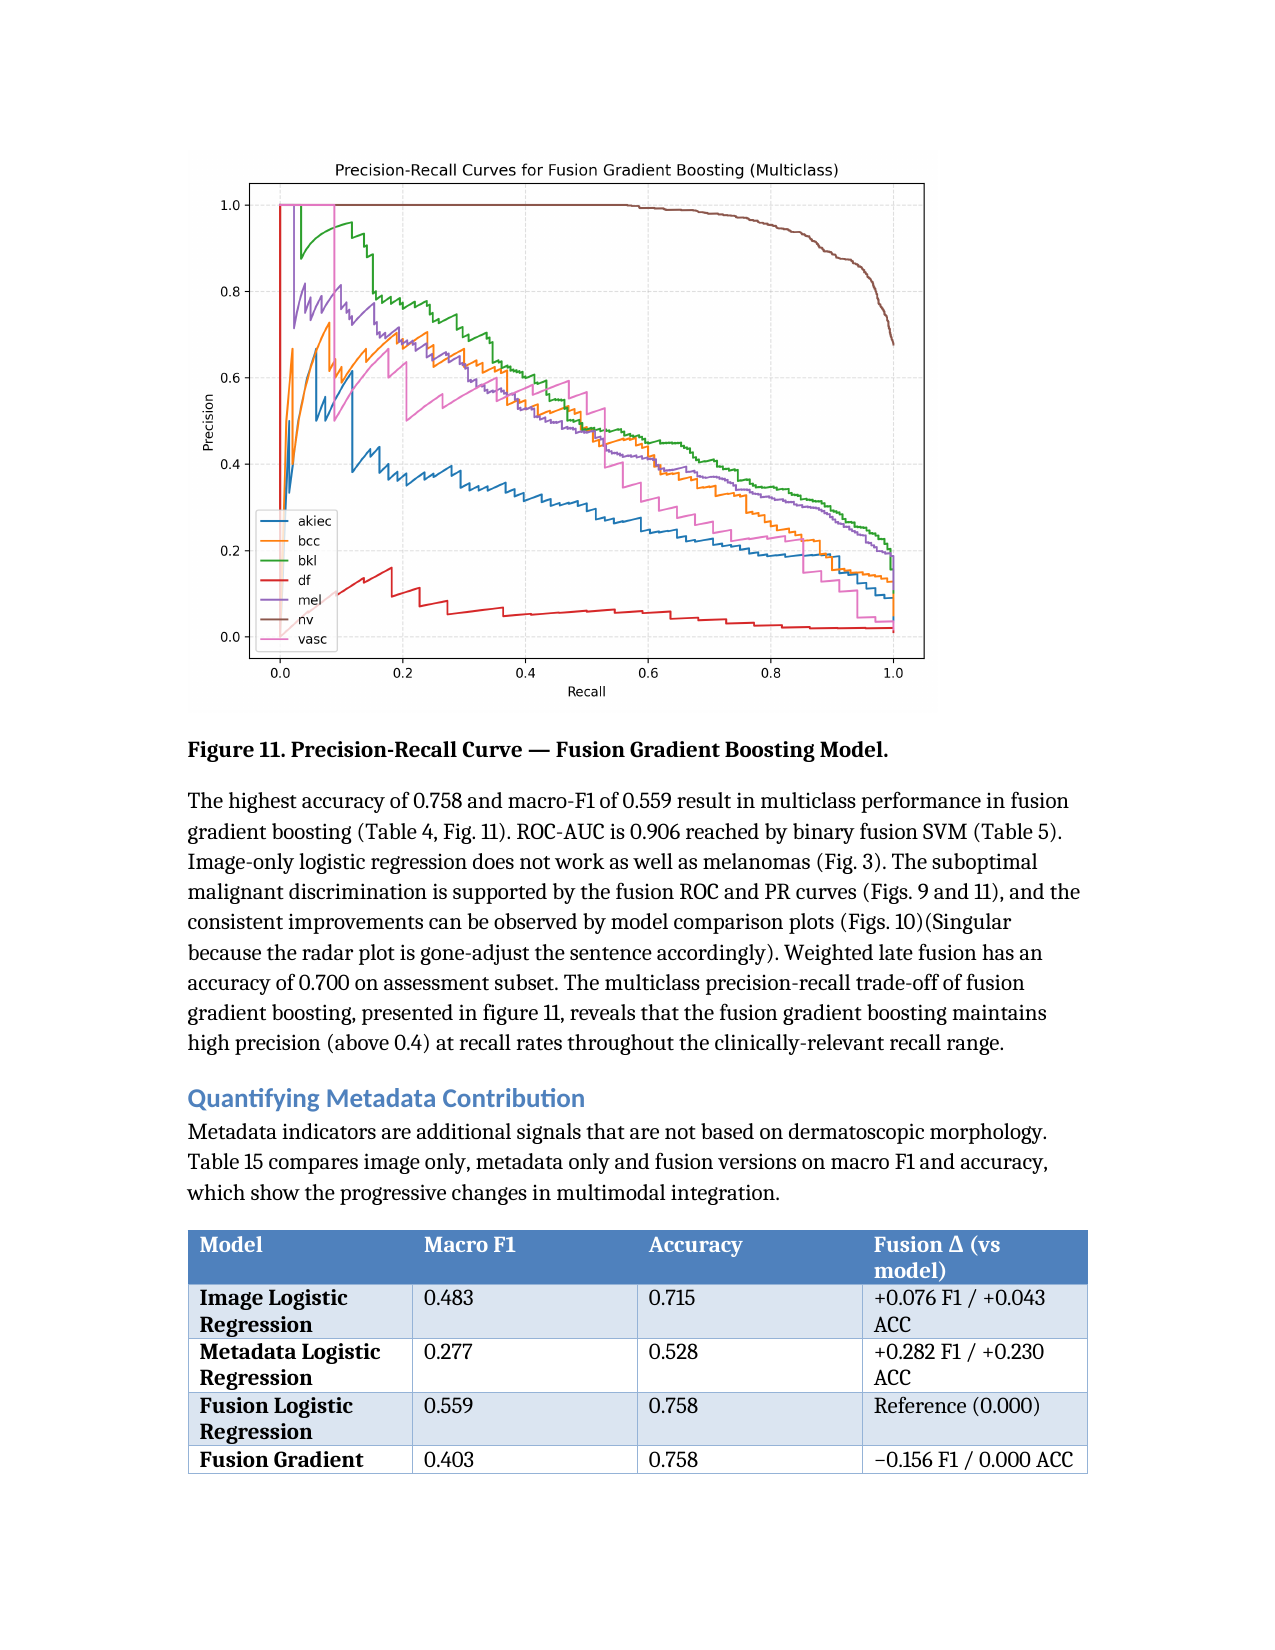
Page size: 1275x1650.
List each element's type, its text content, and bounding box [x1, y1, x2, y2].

table_cell 0.559 [413, 1393, 637, 1445]
table_cell 0.715 [638, 1285, 862, 1338]
subtitle Quantifying Metadata Contribution [187, 1081, 1087, 1114]
table_cell +0.282 F1 / +0.230 ACC [863, 1339, 1087, 1392]
table_cell Image Logistic Regression [189, 1285, 412, 1338]
table_cell 0.528 [638, 1339, 862, 1392]
table_header Macro F1 [413, 1231, 637, 1284]
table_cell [189, 1446, 412, 1473]
table_cell +0.076 F1 / +0.043 ACC [863, 1285, 1087, 1338]
table_cell Reference (0.000) [863, 1393, 1087, 1445]
table_header Fusion Δ (vs model) [863, 1231, 1087, 1284]
table_header Model [189, 1231, 412, 1284]
table_cell 0.483 [413, 1285, 637, 1338]
table_cell Metadata Logistic Regression [189, 1339, 412, 1392]
text Figure 11. Precision-Recall Curve — Fusion Gradient Boosting Model. [187, 737, 1087, 763]
text Metadata indicators are additional signals that are not based on dermatoscopic morphology. Table 15 compares image only, metadata only and fusion versions on macro F1 and accuracy, which show the progressive changes in multimodal integration. [187, 1119, 1087, 1206]
picture [187, 150, 938, 713]
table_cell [863, 1446, 1087, 1473]
table_cell 0.277 [413, 1339, 637, 1392]
subtitle The highest accuracy of 0.758 and macro-F1 of 0.559 result in multiclass performance in fusion gradient boosting (Table 4, Fig. 11). ROC-AUC is 0.906 reached by binary fusion SVM (Table 5). Image-only logistic regression does not work as well as melanomas (Fig. 3). The suboptimal malignant discrimination is supported by the fusion ROC and PR curves (Figs. 9 and 11), and the consistent improvements can be observed by model comparison plots (Figs. 10)(Singular because the radar plot is gone-adjust the sentence accordingly). Weighted late fusion has an accuracy of 0.700 on assessment subset. The multiclass precision-recall trade-off of fusion gradient boosting, presented in figure 11, reveals that the fusion gradient boosting maintains high precision (above 0.4) at recall rates throughout the clinically-relevant recall range. [187, 788, 1087, 1056]
table_cell 0.758 [638, 1446, 862, 1473]
table_header Accuracy [638, 1231, 862, 1284]
table_cell 0.758 [638, 1393, 862, 1445]
table_cell Fusion Logistic Regression [189, 1393, 412, 1445]
table_cell 0.403 [413, 1446, 637, 1473]
